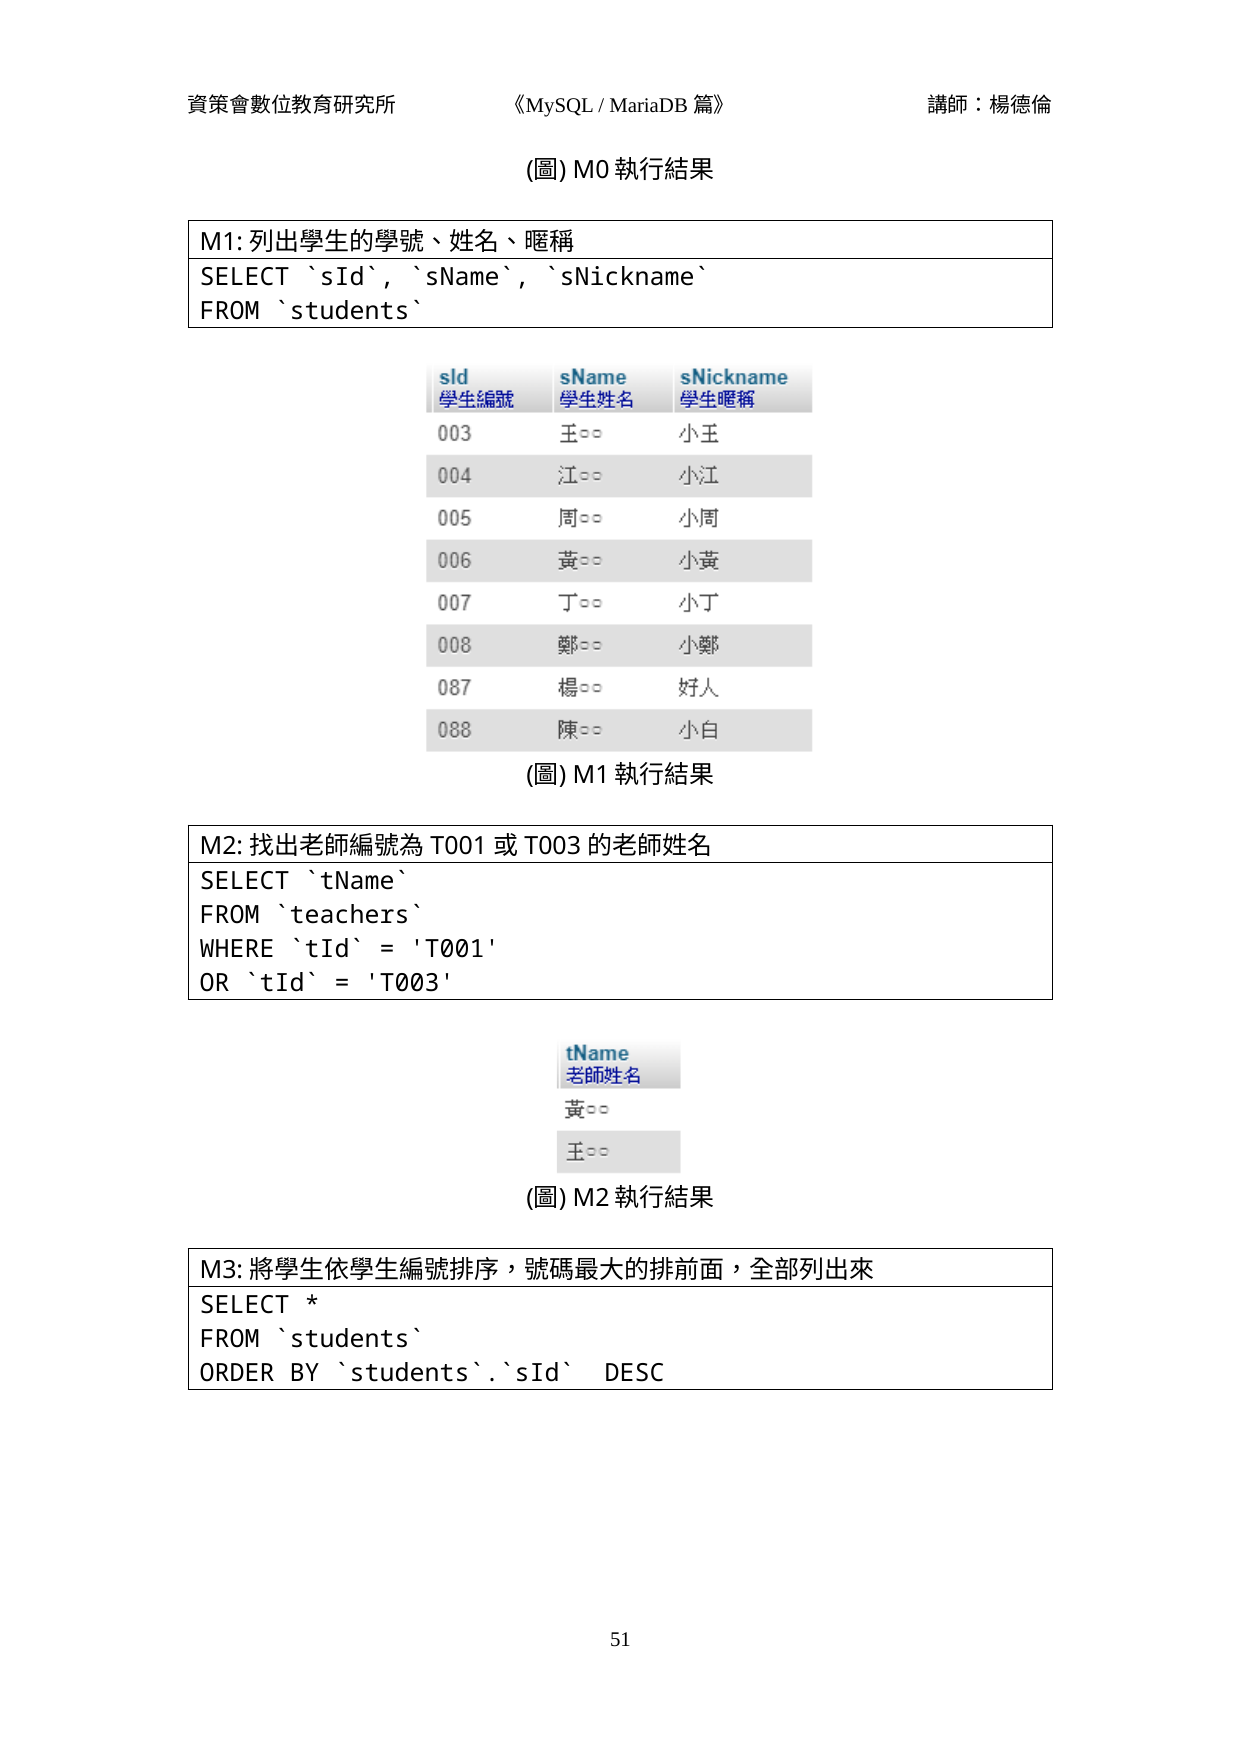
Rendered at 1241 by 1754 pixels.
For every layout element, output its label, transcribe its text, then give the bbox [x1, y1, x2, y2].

text (圖) M2執行結果 [187, 1178, 1053, 1214]
table_cell SELECT * FROM `students` ORDER BY `students`.`sId` DESC [189, 1287, 1052, 1389]
table_cell SELECT `sId`, `sName`, `sNickname` FROM `students` [189, 259, 1052, 327]
table_cell SELECT `tName` FROM `teachers` WHERE `tId` = 'T001' OR `tId` = 'T003' [189, 863, 1052, 999]
picture [426, 361, 814, 755]
text (圖) M0執行結果 [187, 150, 1053, 186]
table_header M2: 找出老師編號為 T001 或 T003 的老師姓名 [189, 826, 1052, 862]
picture [556, 1034, 684, 1178]
table_header M1: 列出學生的學號、姓名、暱稱 [189, 221, 1052, 258]
table_header M3: 將學生依學生編號排序，號碼最大的排前面，全部列出來 [189, 1249, 1052, 1286]
text (圖) M1執行結果 [187, 754, 1053, 790]
